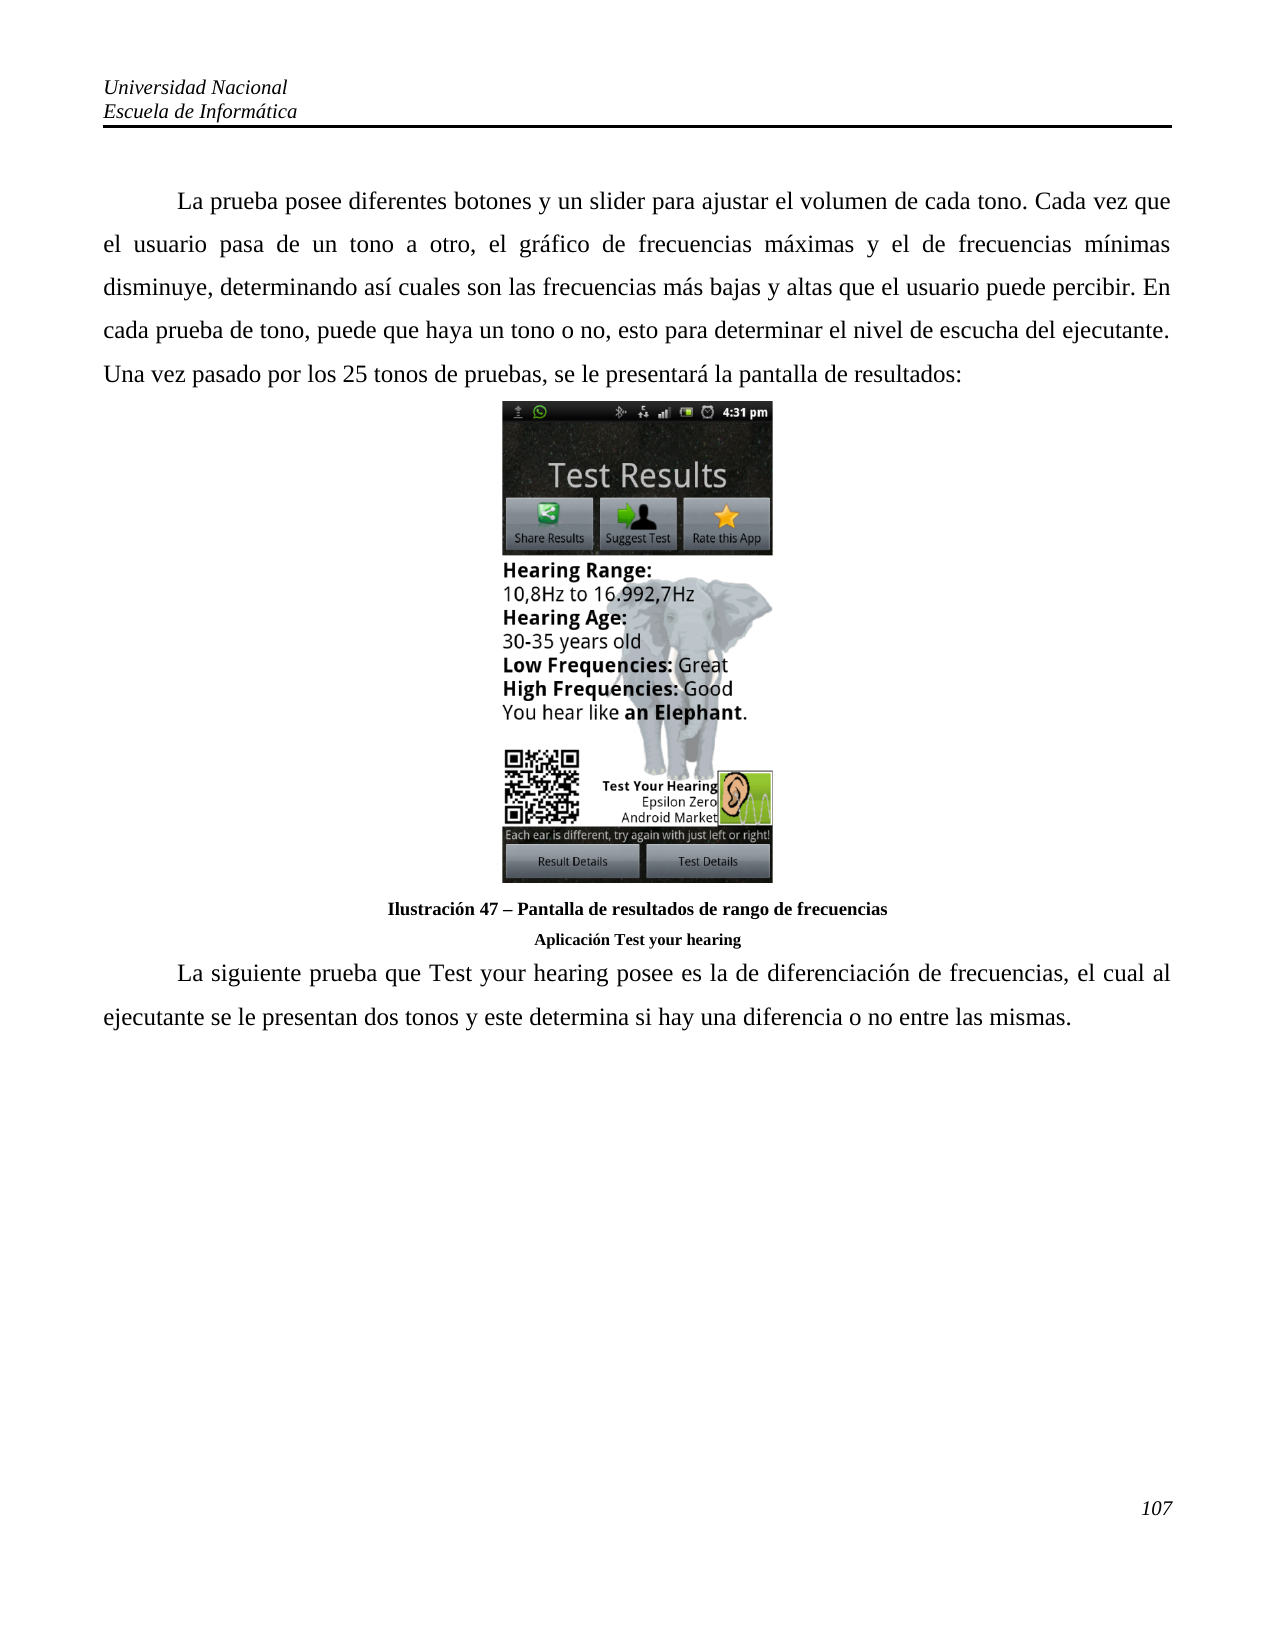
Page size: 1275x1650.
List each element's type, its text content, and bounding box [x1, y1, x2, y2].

text La prueba posee diferentes botones y un slider para ajustar el volumen de cada tono. Cada vez que el usuario pasa de un tono a otro, el gráfico de frecuencias máximas y el de frecuencias mínimas disminuye, determinando así cuales son las frecuencias más bajas y altas que el usuario puede percibir. En cada prueba de tono, puede que haya un tono o no, esto para determinar el nivel de escucha del ejecutante. Una vez pasado por los 25 tonos de pruebas, se le presentará la pantalla de resultados: [103, 186, 1172, 387]
picture [502, 401, 773, 883]
text Aplicación Test your hearing [103, 930, 1172, 949]
text La siguiente prueba que Test your hearing posee es la de diferenciación de frecuencias, el cual al ejecutante se le presentan dos tonos y este determina si hay una diferencia o no entre las mismas. [103, 958, 1172, 1030]
